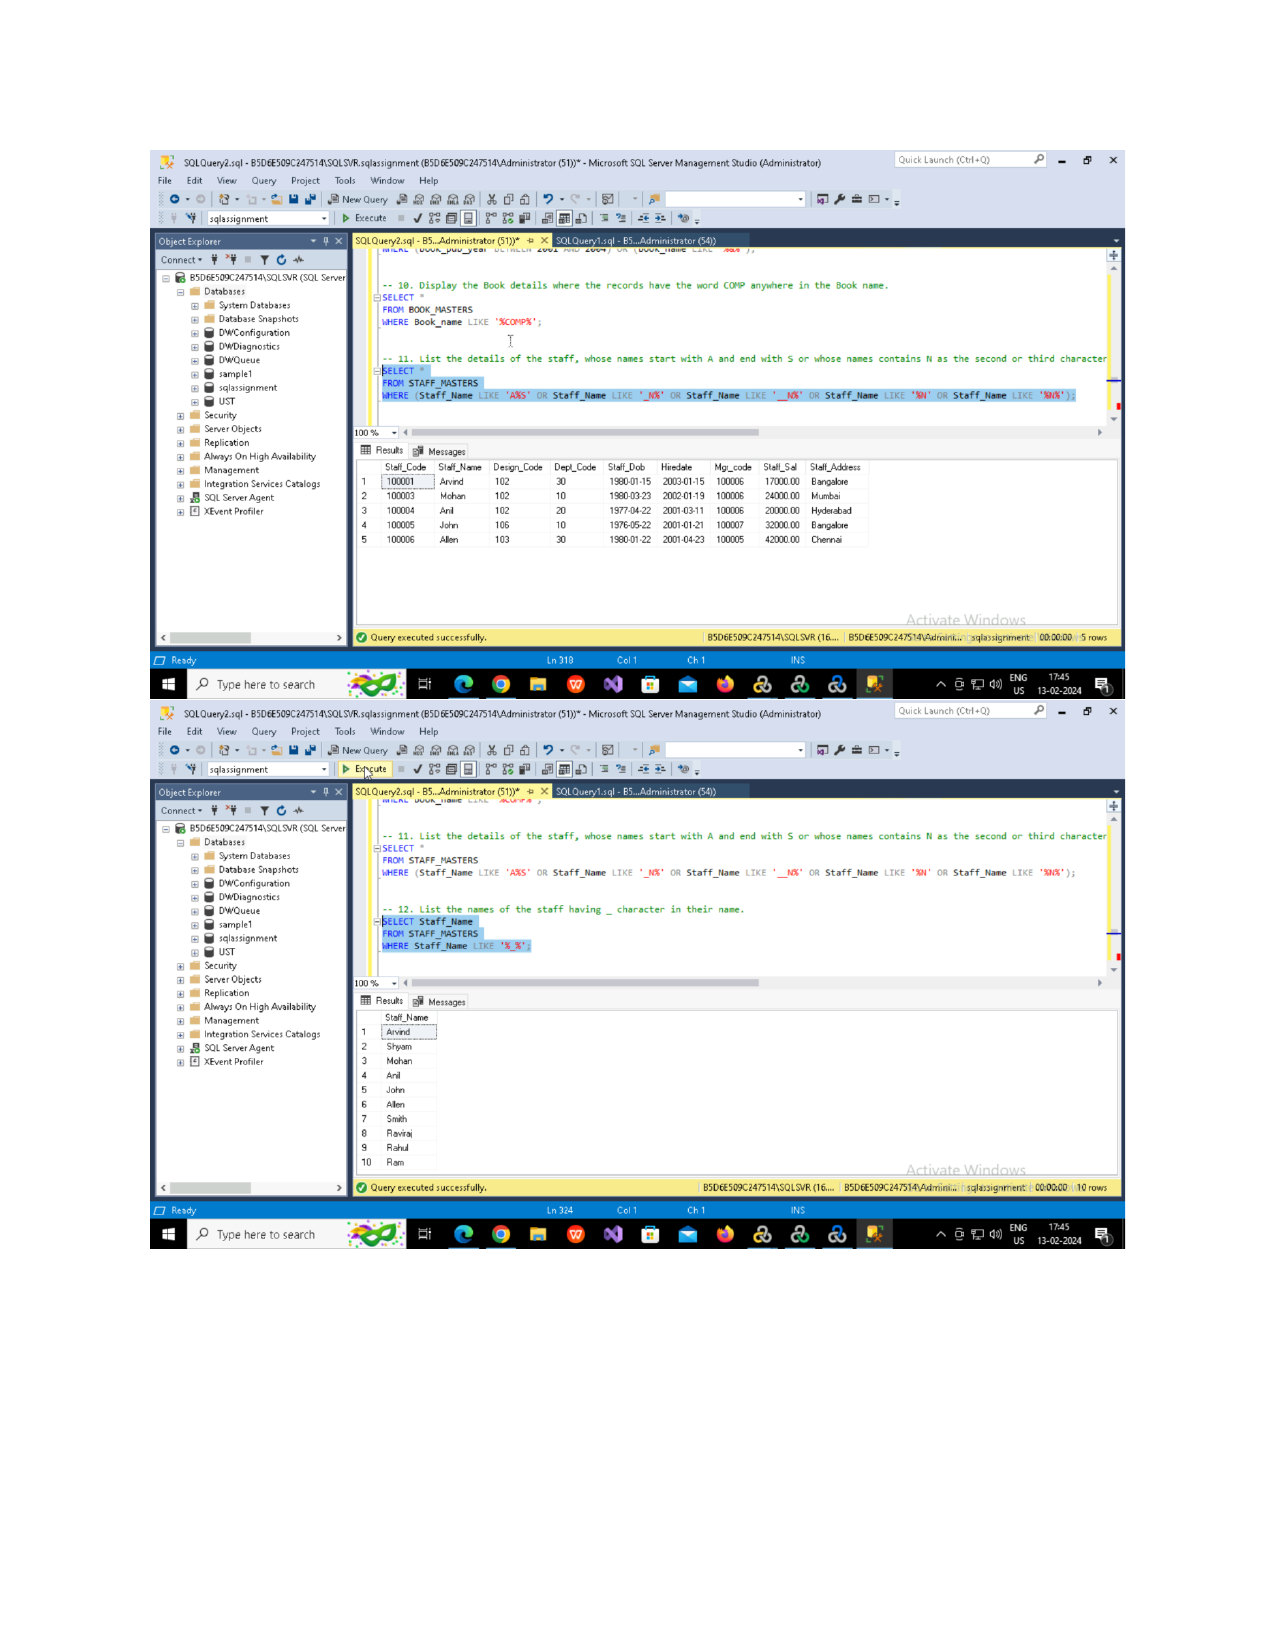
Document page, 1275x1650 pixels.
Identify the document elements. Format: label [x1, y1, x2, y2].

picture [150, 700, 1125, 1249]
picture [150, 150, 1125, 699]
